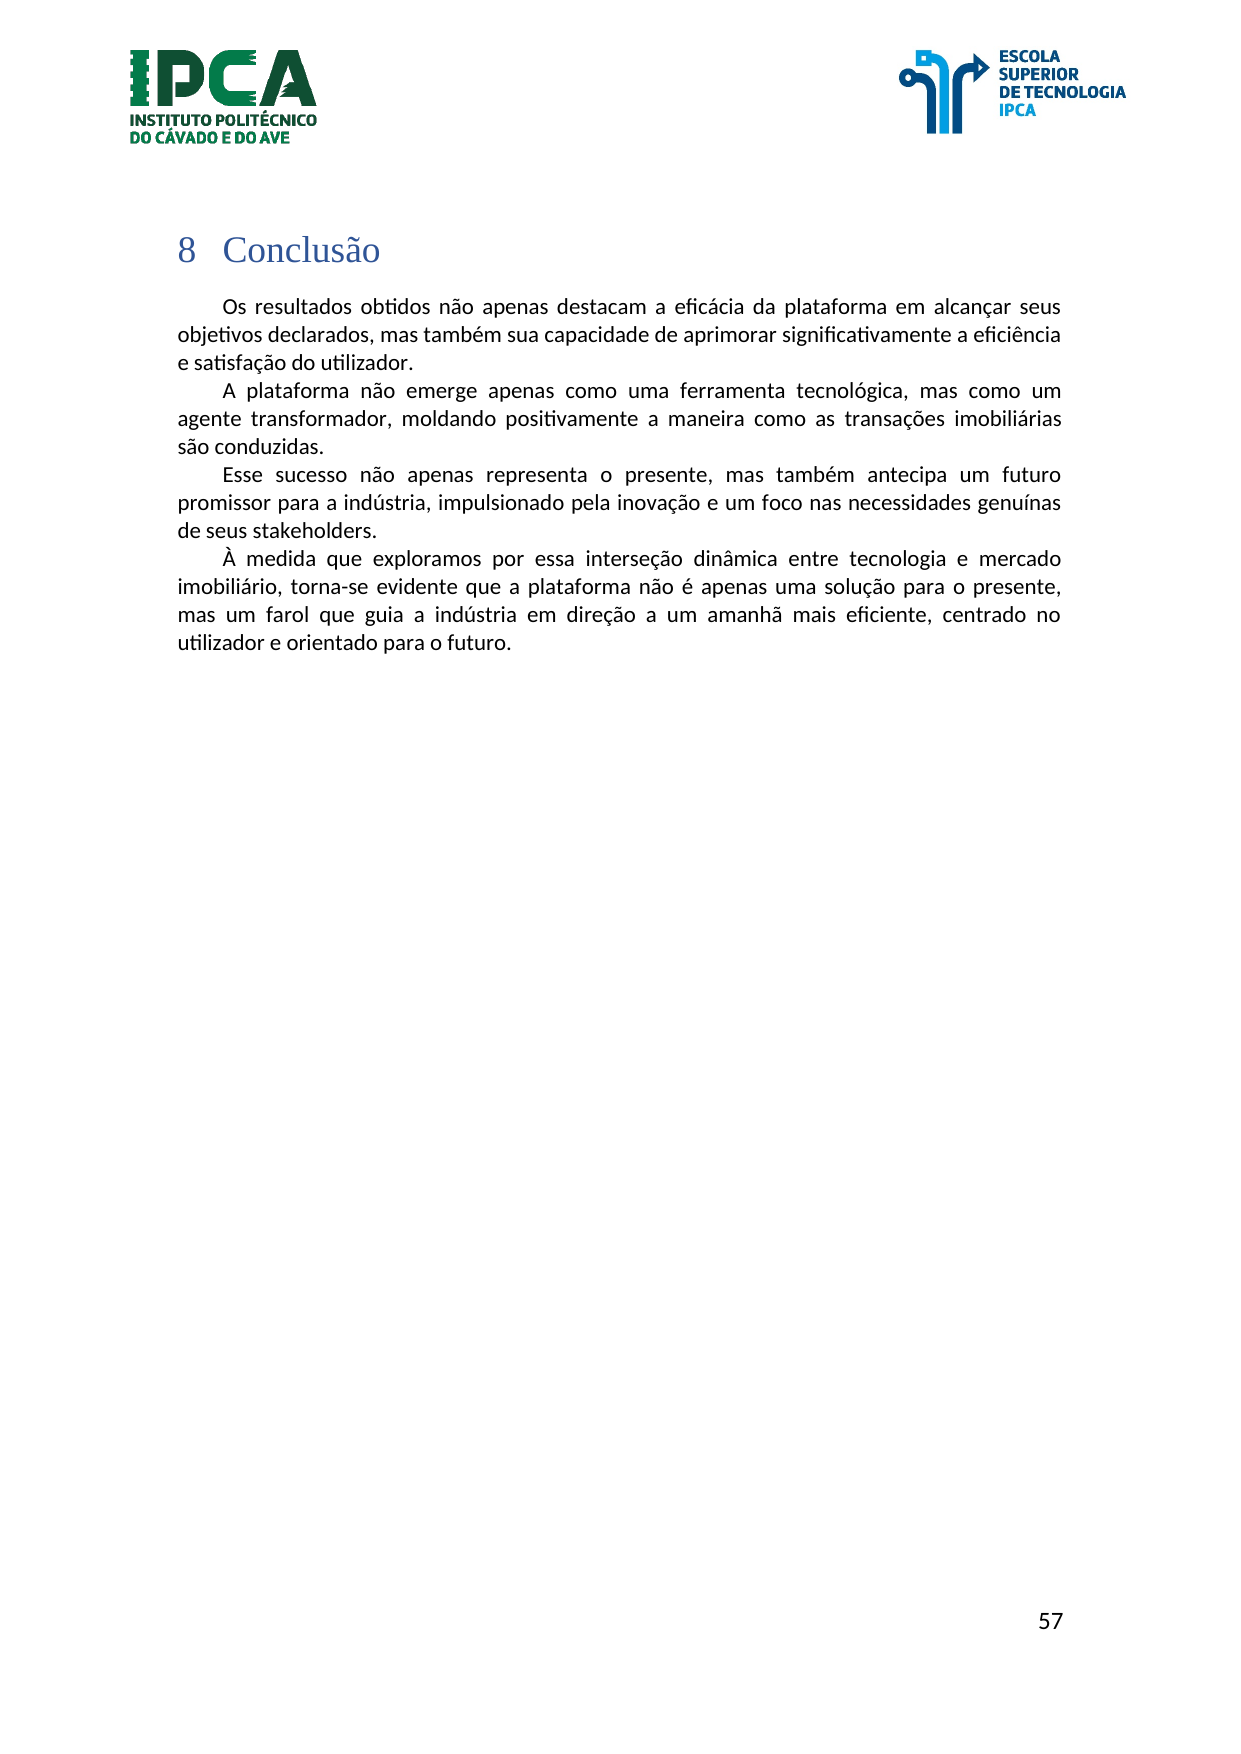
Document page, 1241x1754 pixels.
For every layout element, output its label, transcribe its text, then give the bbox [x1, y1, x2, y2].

text Esse sucesso não apenas representa o presente, mas também antecipa um futuro promissor para a indústria, impulsionado pela inovação e um foco nas necessidades genuínas de seus stakeholders. [177, 460, 1063, 544]
subtitle Conclusão [177, 227, 1063, 270]
text Os resultados obtidos não apenas destacam a eficácia da plataforma em alcançar seus objetivos declarados, mas também sua capacidade de aprimorar significativamente a eficiência e satisfação do utilizador. [177, 292, 1063, 376]
text À medida que exploramos por essa interseção dinâmica entre tecnologia e mercado imobiliário, torna-se evidente que a plataforma não é apenas uma solução para o presente, mas um farol que guia a indústria em direção a um amanhã mais eficiente, centrado no utilizador e orientado para o futuro. [177, 544, 1063, 656]
text A plataforma não emerge apenas como uma ferramenta tecnológica, mas como um agente transformador, moldando positivamente a maneira como as transações imobiliárias são conduzidas. [177, 376, 1063, 460]
picture [126, 46, 318, 144]
picture [896, 46, 1132, 138]
